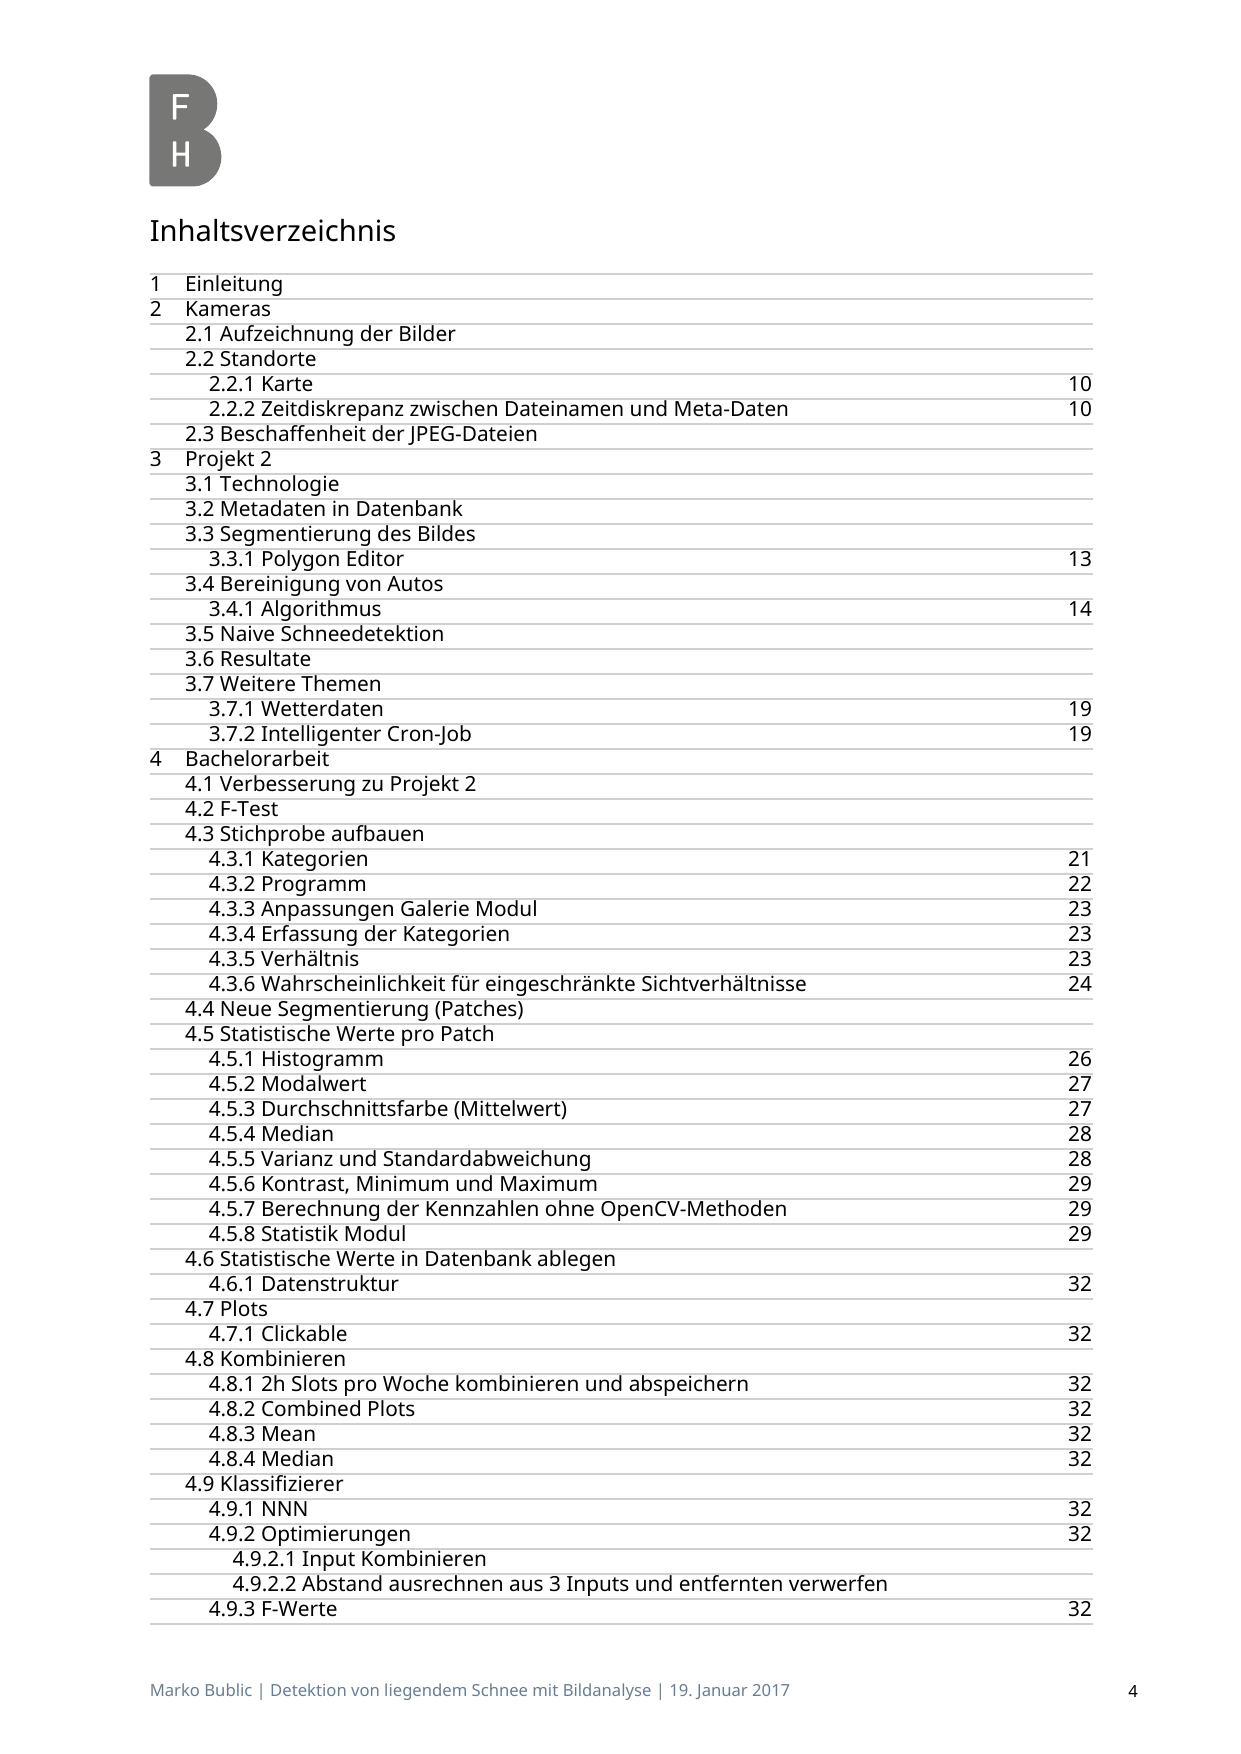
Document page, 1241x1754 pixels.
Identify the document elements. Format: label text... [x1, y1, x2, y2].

text 4.8.4 Median 32 [149, 1450, 1093, 1475]
text 3 Projekt 2 12 [149, 450, 1093, 475]
text 4.5.5 Varianz und Standardabweichung 28 [149, 1150, 1093, 1175]
text 4.8 Kombinieren 32 [149, 1350, 1093, 1375]
text 4.1 Verbesserung zu Projekt 2 20 [149, 775, 1093, 800]
text 4.7.1 Clickable 32 [149, 1325, 1093, 1350]
text 4.9.2.1 Input Kombinieren 32 [149, 1550, 1093, 1575]
text 4.8.3 Mean 32 [149, 1425, 1093, 1450]
text 1 Einleitung 5 [149, 275, 1093, 300]
text 4.3.4 Erfassung der Kategorien 23 [149, 925, 1093, 950]
text 3.3.1 Polygon Editor 13 [149, 550, 1093, 575]
text 4.2 F-Test 20 [149, 800, 1093, 825]
text Inhaltsverzeichnis [149, 210, 1093, 250]
text 4.9.2 Optimierungen 32 [149, 1525, 1093, 1550]
text 2 Kameras 6 [149, 300, 1093, 325]
text 4.9.3 F-Werte 32 [149, 1600, 1093, 1625]
text 4.5.3 Durchschnittsfarbe (Mittelwert) 27 [149, 1100, 1093, 1125]
text 4 Bachelorarbeit 20 [149, 750, 1093, 775]
text 4.8.2 Combined Plots 32 [149, 1400, 1093, 1425]
text 3.6 Resultate 18 [149, 650, 1093, 675]
text 3.2 Metadaten in Datenbank 12 [149, 500, 1093, 525]
text 4.5.1 Histogramm 26 [149, 1050, 1093, 1075]
text 4.3.3 Anpassungen Galerie Modul 23 [149, 900, 1093, 925]
text 2.2 Standorte 6 [149, 350, 1093, 375]
text 4.9 Klassifizierer 32 [149, 1475, 1093, 1500]
text 4.3 Stichprobe aufbauen 20 [149, 825, 1093, 850]
text 4.8.1 2h Slots pro Woche kombinieren und abspeichern 32 [149, 1375, 1093, 1400]
text 4.3.5 Verhältnis 23 [149, 950, 1093, 975]
text 3.4 Bereinigung von Autos 14 [149, 575, 1093, 600]
text 3.7.1 Wetterdaten 19 [149, 700, 1093, 725]
text 4.7 Plots 32 [149, 1300, 1093, 1325]
text 2.2.1 Karte 10 [149, 375, 1093, 400]
text 3.7 Weitere Themen 19 [149, 675, 1093, 700]
text 3.1 Technologie 12 [149, 475, 1093, 500]
text 4.6 Statistische Werte in Datenbank ablegen 31 [149, 1250, 1093, 1275]
text 4.9.2.2 Abstand ausrechnen aus 3 Inputs und entfernten verwerfen 32 [149, 1575, 1093, 1600]
text 4.5.2 Modalwert 27 [149, 1075, 1093, 1100]
text 4.6.1 Datenstruktur 32 [149, 1275, 1093, 1300]
text 3.5 Naive Schneedetektion 18 [149, 625, 1093, 650]
text 3.4.1 Algorithmus 14 [149, 600, 1093, 625]
text 4.9.1 NNN 32 [149, 1500, 1093, 1525]
text 4.5 Statistische Werte pro Patch 26 [149, 1025, 1093, 1050]
text 2.1 Aufzeichnung der Bilder 6 [149, 325, 1093, 350]
text 2.3 Beschaffenheit der JPEG-Dateien 11 [149, 425, 1093, 450]
text 4.5.6 Kontrast, Minimum und Maximum 29 [149, 1175, 1093, 1200]
text 4.5.4 Median 28 [149, 1125, 1093, 1150]
text 4.4 Neue Segmentierung (Patches) 25 [149, 1000, 1093, 1025]
text 3.3 Segmentierung des Bildes 13 [149, 525, 1093, 550]
text 3.7.2 Intelligenter Cron-Job 19 [149, 725, 1093, 750]
text 4.5.7 Berechnung der Kennzahlen ohne OpenCV-Methoden 29 [149, 1200, 1093, 1225]
text 4.3.6 Wahrscheinlichkeit für eingeschränkte Sichtverhältnisse 24 [149, 975, 1093, 1000]
text 4.5.8 Statistik Modul 29 [149, 1225, 1093, 1250]
text 2.2.2 Zeitdiskrepanz zwischen Dateinamen und Meta-Daten 10 [149, 400, 1093, 425]
text 4.3.2 Programm 22 [149, 875, 1093, 900]
text 4.3.1 Kategorien 21 [149, 850, 1093, 875]
